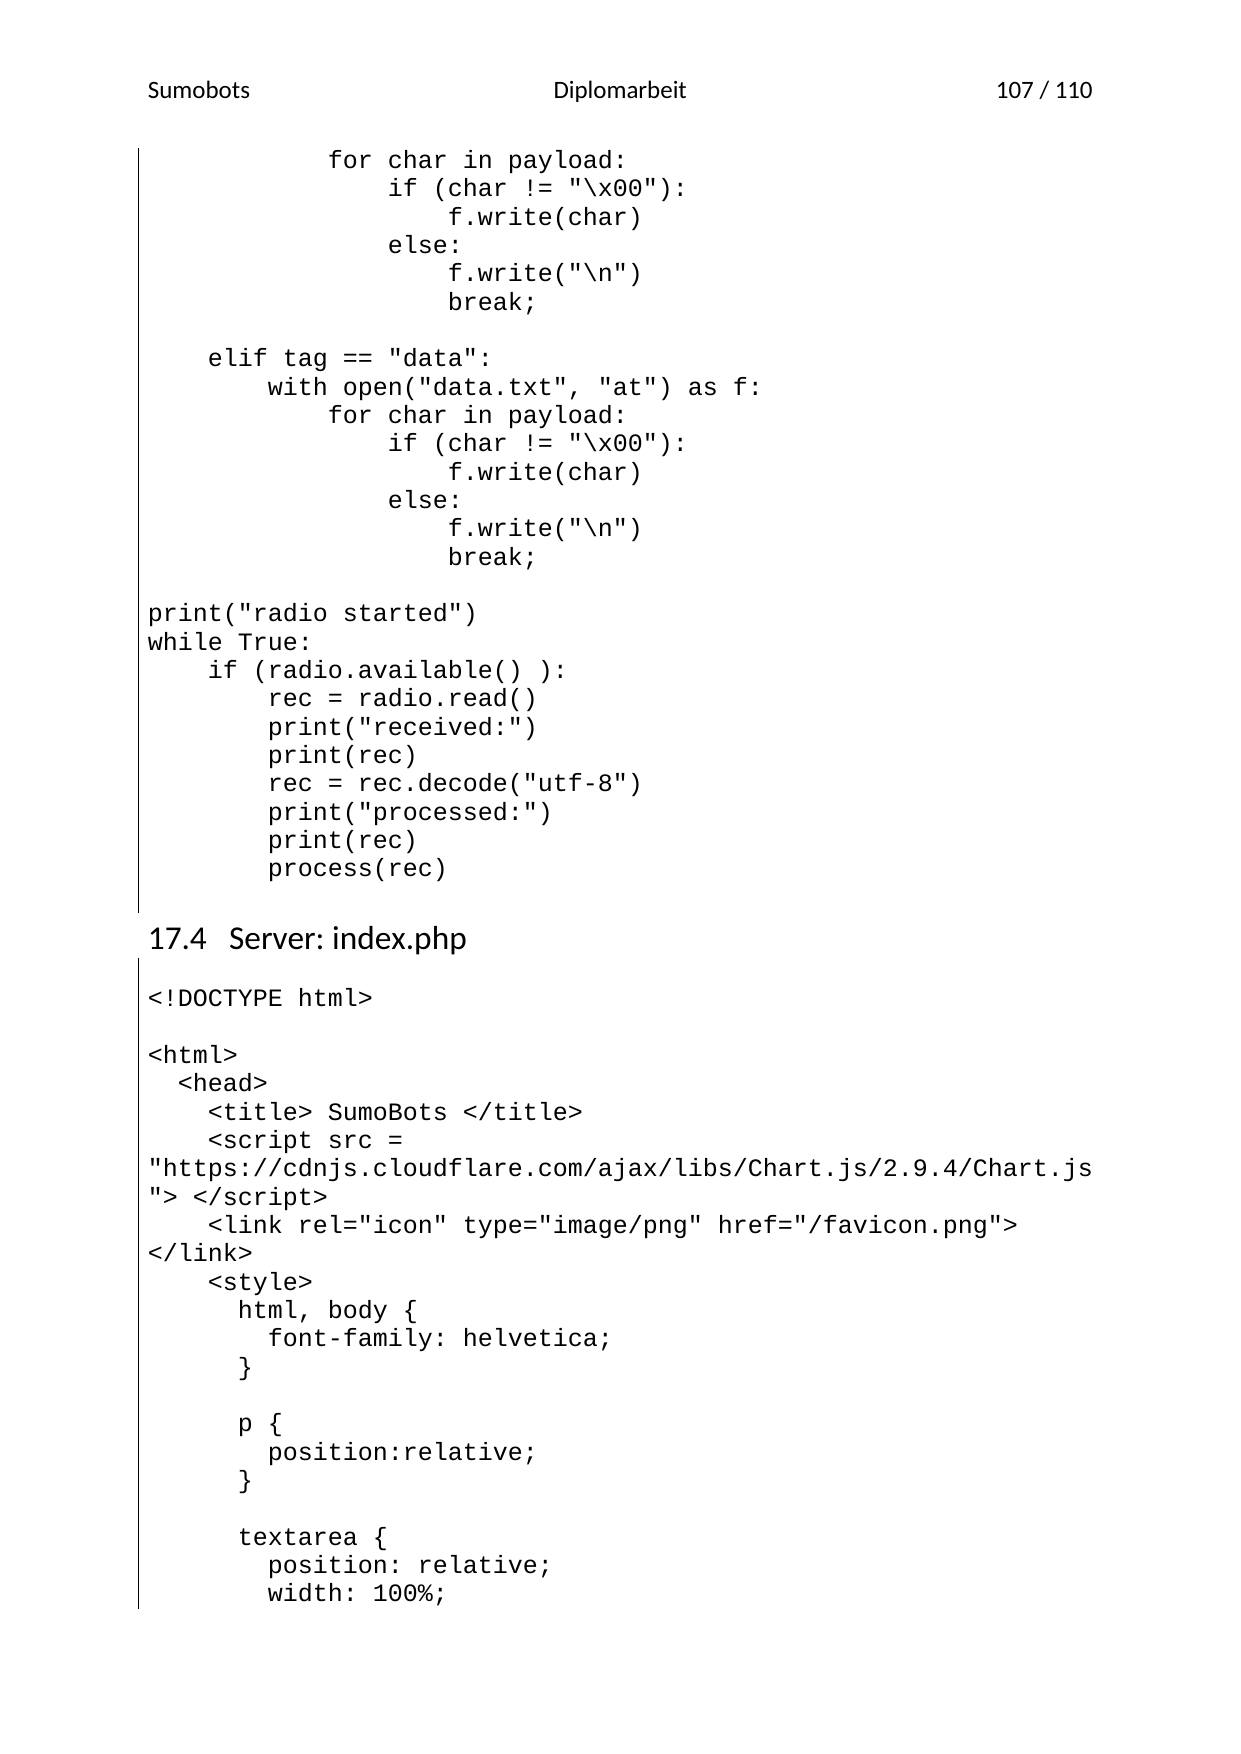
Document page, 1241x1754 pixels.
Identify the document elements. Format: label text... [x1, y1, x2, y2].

text } [148, 1467, 1093, 1496]
text for char in payload: [148, 148, 1093, 176]
text f.write(char) [148, 204, 1093, 233]
text while True: [148, 629, 1093, 658]
text <style> [148, 1269, 1093, 1297]
text if (radio.available() ): [148, 658, 1093, 686]
text print("processed:") [148, 799, 1093, 828]
text if (char != "\x00"): [148, 176, 1093, 204]
text process(rec) [148, 856, 1093, 884]
text } [148, 1354, 1093, 1382]
text break; [148, 289, 1093, 318]
text width: 100%; [148, 1581, 1093, 1609]
text else: [148, 233, 1093, 261]
text print(rec) [148, 743, 1093, 771]
text print(rec) [148, 828, 1093, 856]
text print("received:") [148, 714, 1093, 743]
text f.write("\n") [148, 516, 1093, 544]
text position: relative; [148, 1552, 1093, 1581]
text textarea { [148, 1524, 1093, 1552]
text if (char != "\x00"): [148, 431, 1093, 459]
text <script src = "https://cdnjs.cloudflare.com/ajax/libs/Chart.js/2.9.4/Chart.js"> </script> [148, 1127, 1093, 1212]
text rec = radio.read() [148, 686, 1093, 714]
text <title> SumoBots </title> [148, 1099, 1093, 1127]
text elif tag == "data": [148, 346, 1093, 374]
text font-family: helvetica; [148, 1326, 1093, 1354]
text <head> [148, 1071, 1093, 1099]
text else: [148, 488, 1093, 516]
text print("radio started") [148, 601, 1093, 629]
text with open("data.txt", "at") as f: [148, 374, 1093, 403]
text <link rel="icon" type="image/png" href="/favicon.png"> </link> [148, 1212, 1093, 1269]
text break; [148, 544, 1093, 573]
text f.write(char) [148, 459, 1093, 488]
text <!DOCTYPE html> [148, 986, 1093, 1014]
text html, body { [148, 1297, 1093, 1326]
subtitle Server: index.php [148, 917, 1093, 957]
text rec = rec.decode("utf-8") [148, 771, 1093, 799]
text <html> [148, 1042, 1093, 1071]
text position:relative; [148, 1439, 1093, 1467]
text p { [148, 1411, 1093, 1439]
text f.write("\n") [148, 261, 1093, 289]
text for char in payload: [148, 403, 1093, 431]
